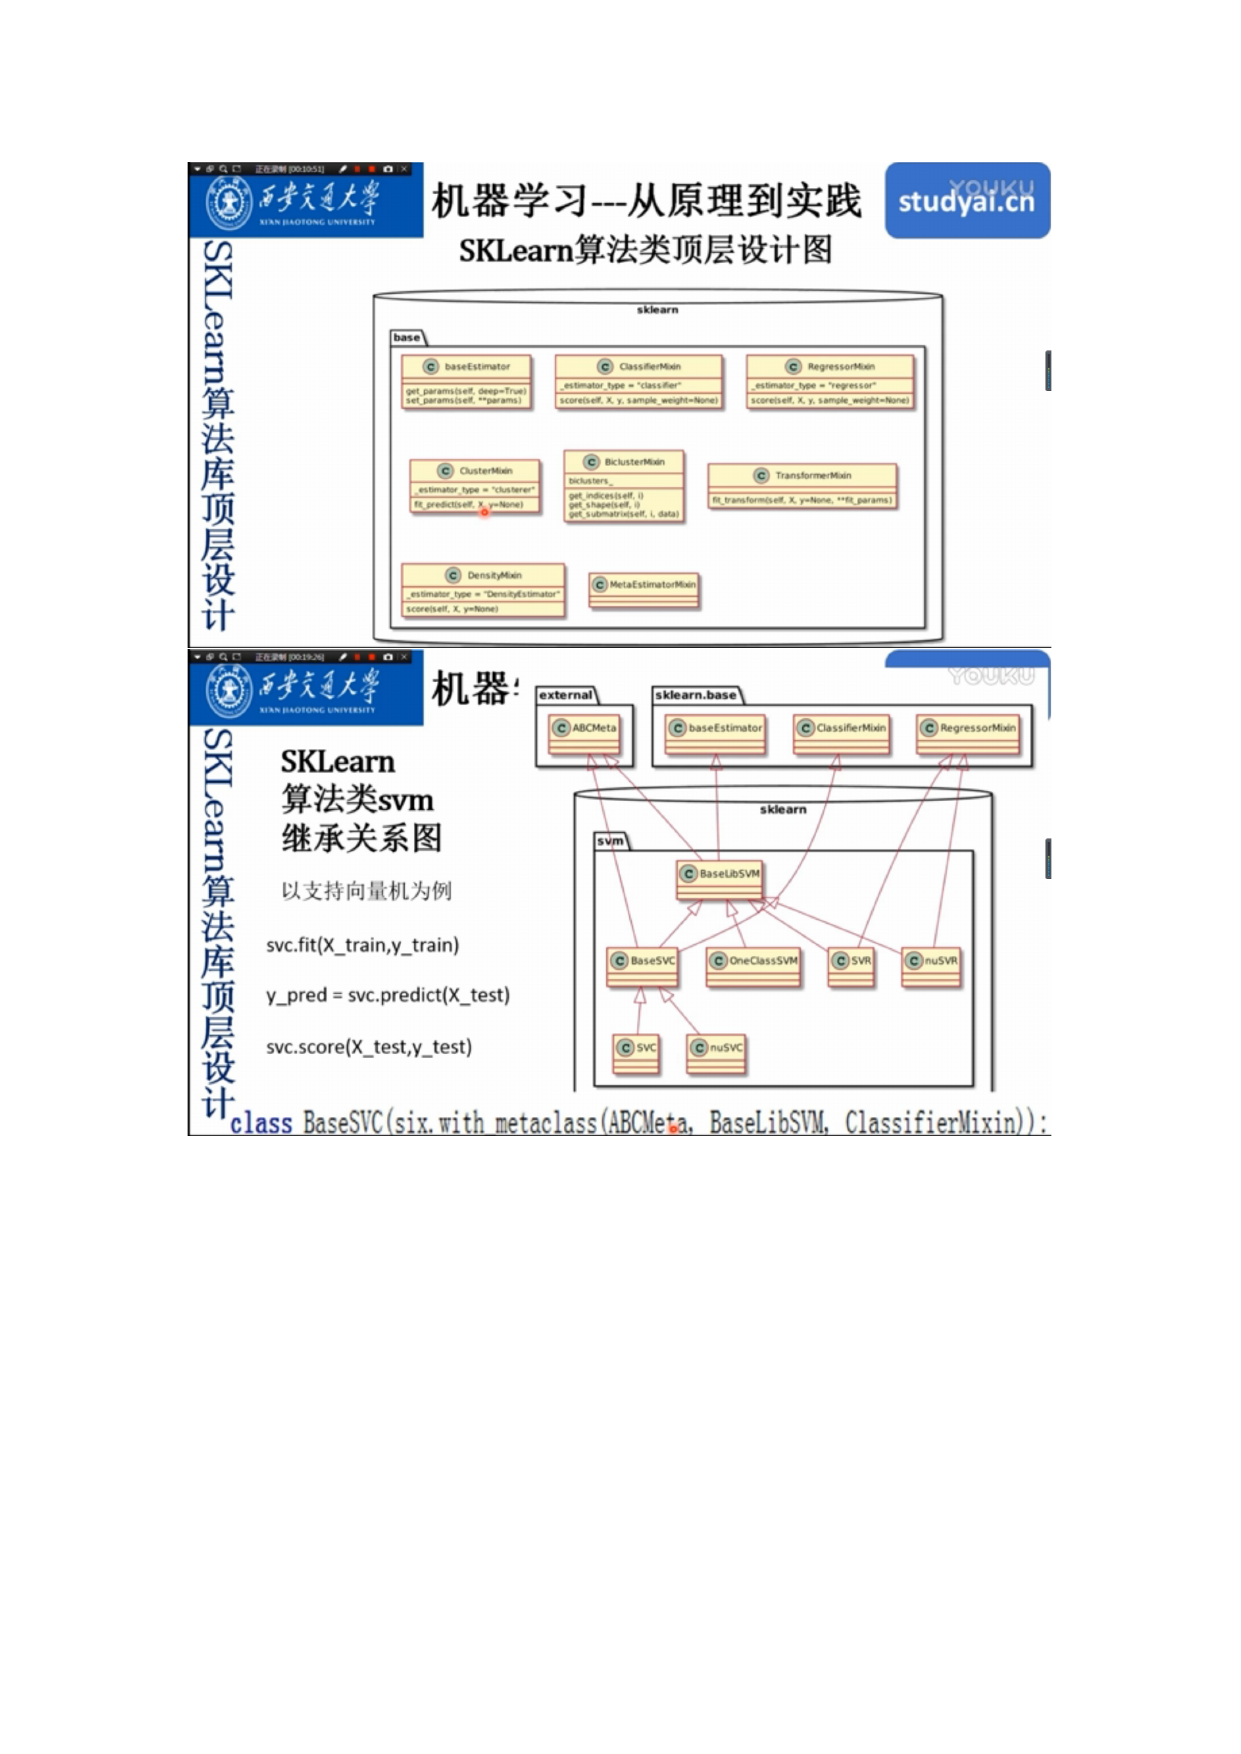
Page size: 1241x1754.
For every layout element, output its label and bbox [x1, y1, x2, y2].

picture [187, 649, 1052, 1136]
picture [187, 162, 1052, 648]
